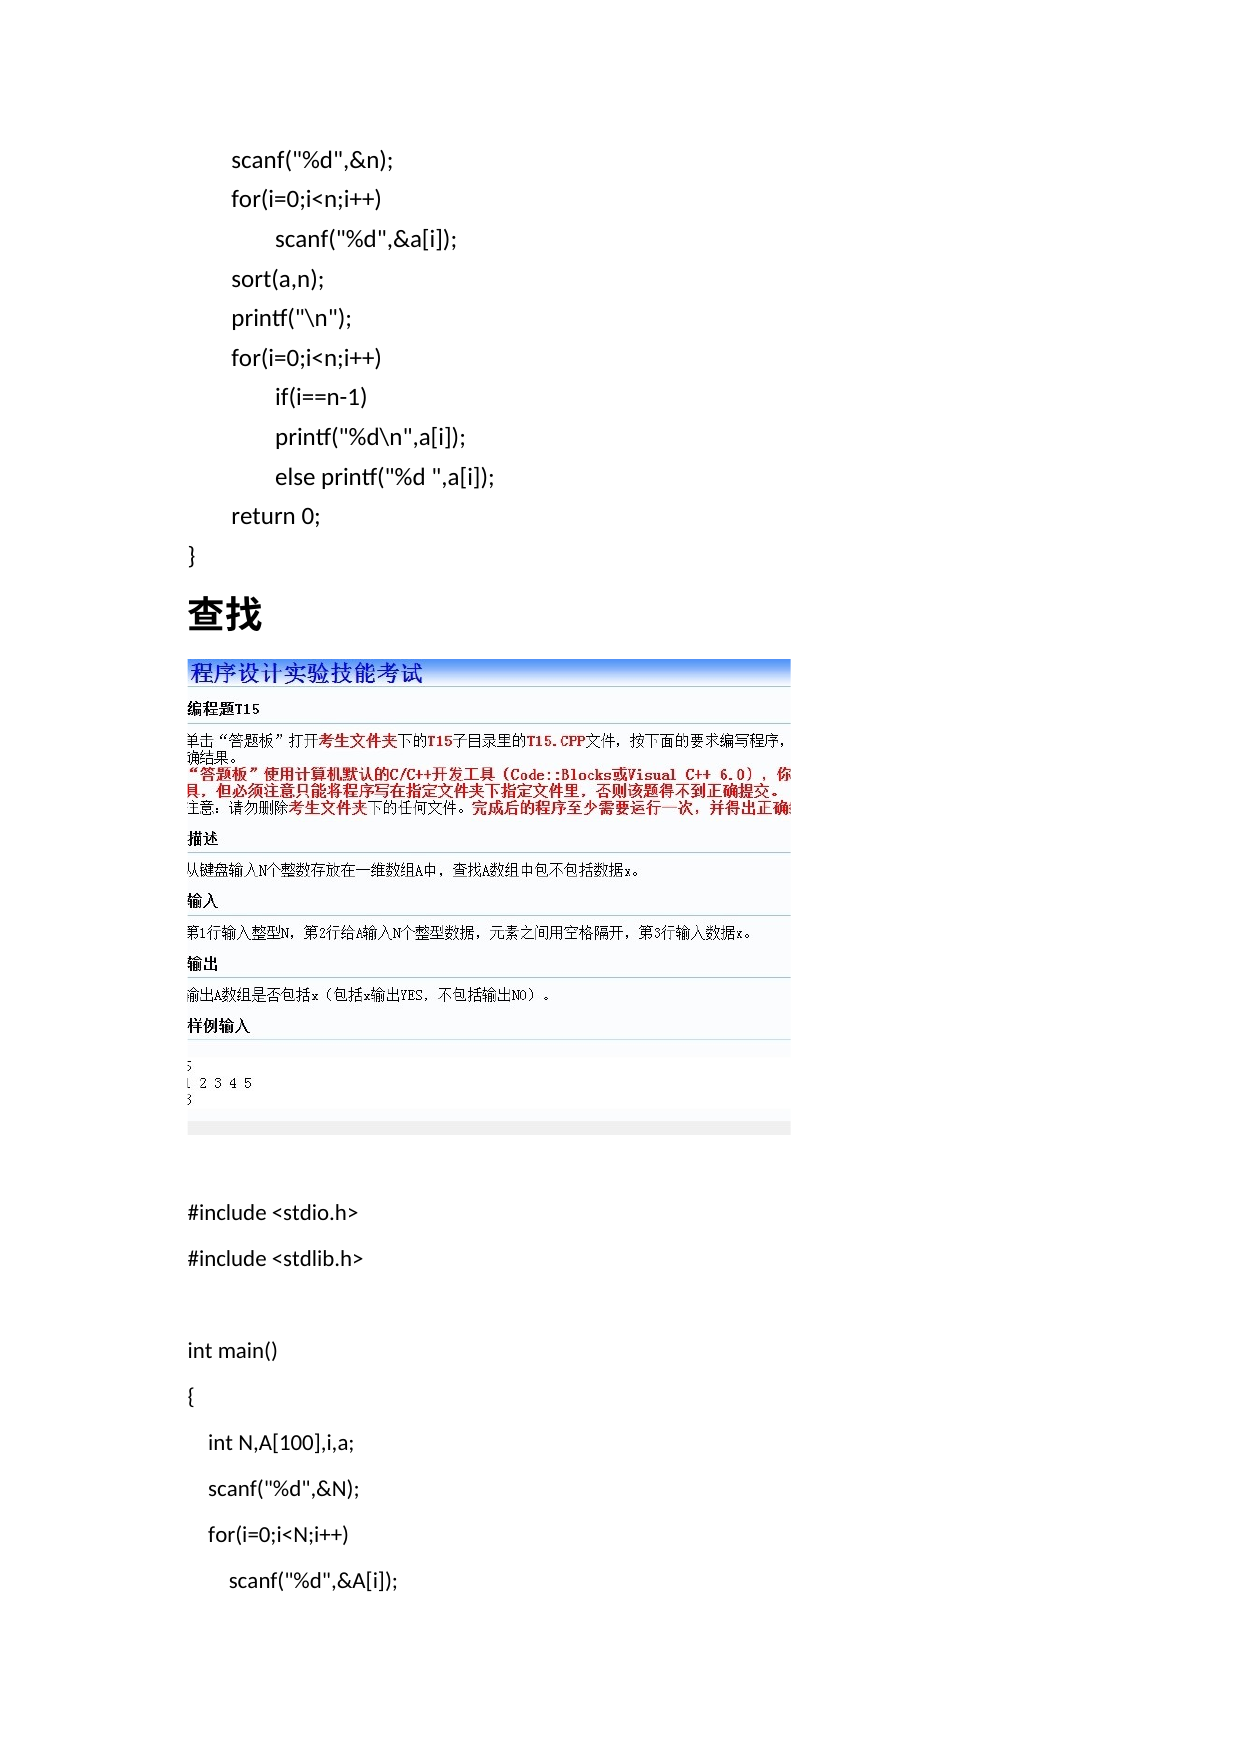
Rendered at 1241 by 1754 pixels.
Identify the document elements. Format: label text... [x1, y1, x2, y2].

text int main() [187, 1336, 1053, 1364]
text else printf("%d ",a[i]); [187, 467, 1053, 489]
picture [187, 659, 791, 1135]
text scanf("%d",&A[i]); [187, 1567, 1053, 1595]
text } [187, 546, 1053, 569]
text scanf("%d",&n); [187, 150, 1053, 173]
text { [187, 1382, 1053, 1411]
text return 0; [231, 506, 1053, 529]
text sort(a,n); [187, 269, 1053, 292]
text scanf("%d",&N); [187, 1474, 1053, 1503]
text #include <stdio.h> [187, 1198, 1053, 1226]
text printf("\n"); [187, 308, 1053, 331]
text scanf("%d",&a[i]); [187, 229, 1053, 252]
text 查找 [187, 585, 1053, 640]
text #include <stdlib.h> [187, 1244, 1053, 1272]
text printf("%d\n",a[i]); [187, 427, 1053, 450]
text for(i=0;i<n;i++) [187, 348, 1053, 371]
text int N,A[100],i,a; [187, 1428, 1053, 1457]
text for(i=0;i<n;i++) [187, 189, 1053, 212]
text for(i=0;i<N;i++) [187, 1521, 1053, 1549]
text if(i==n-1) [187, 387, 1053, 410]
